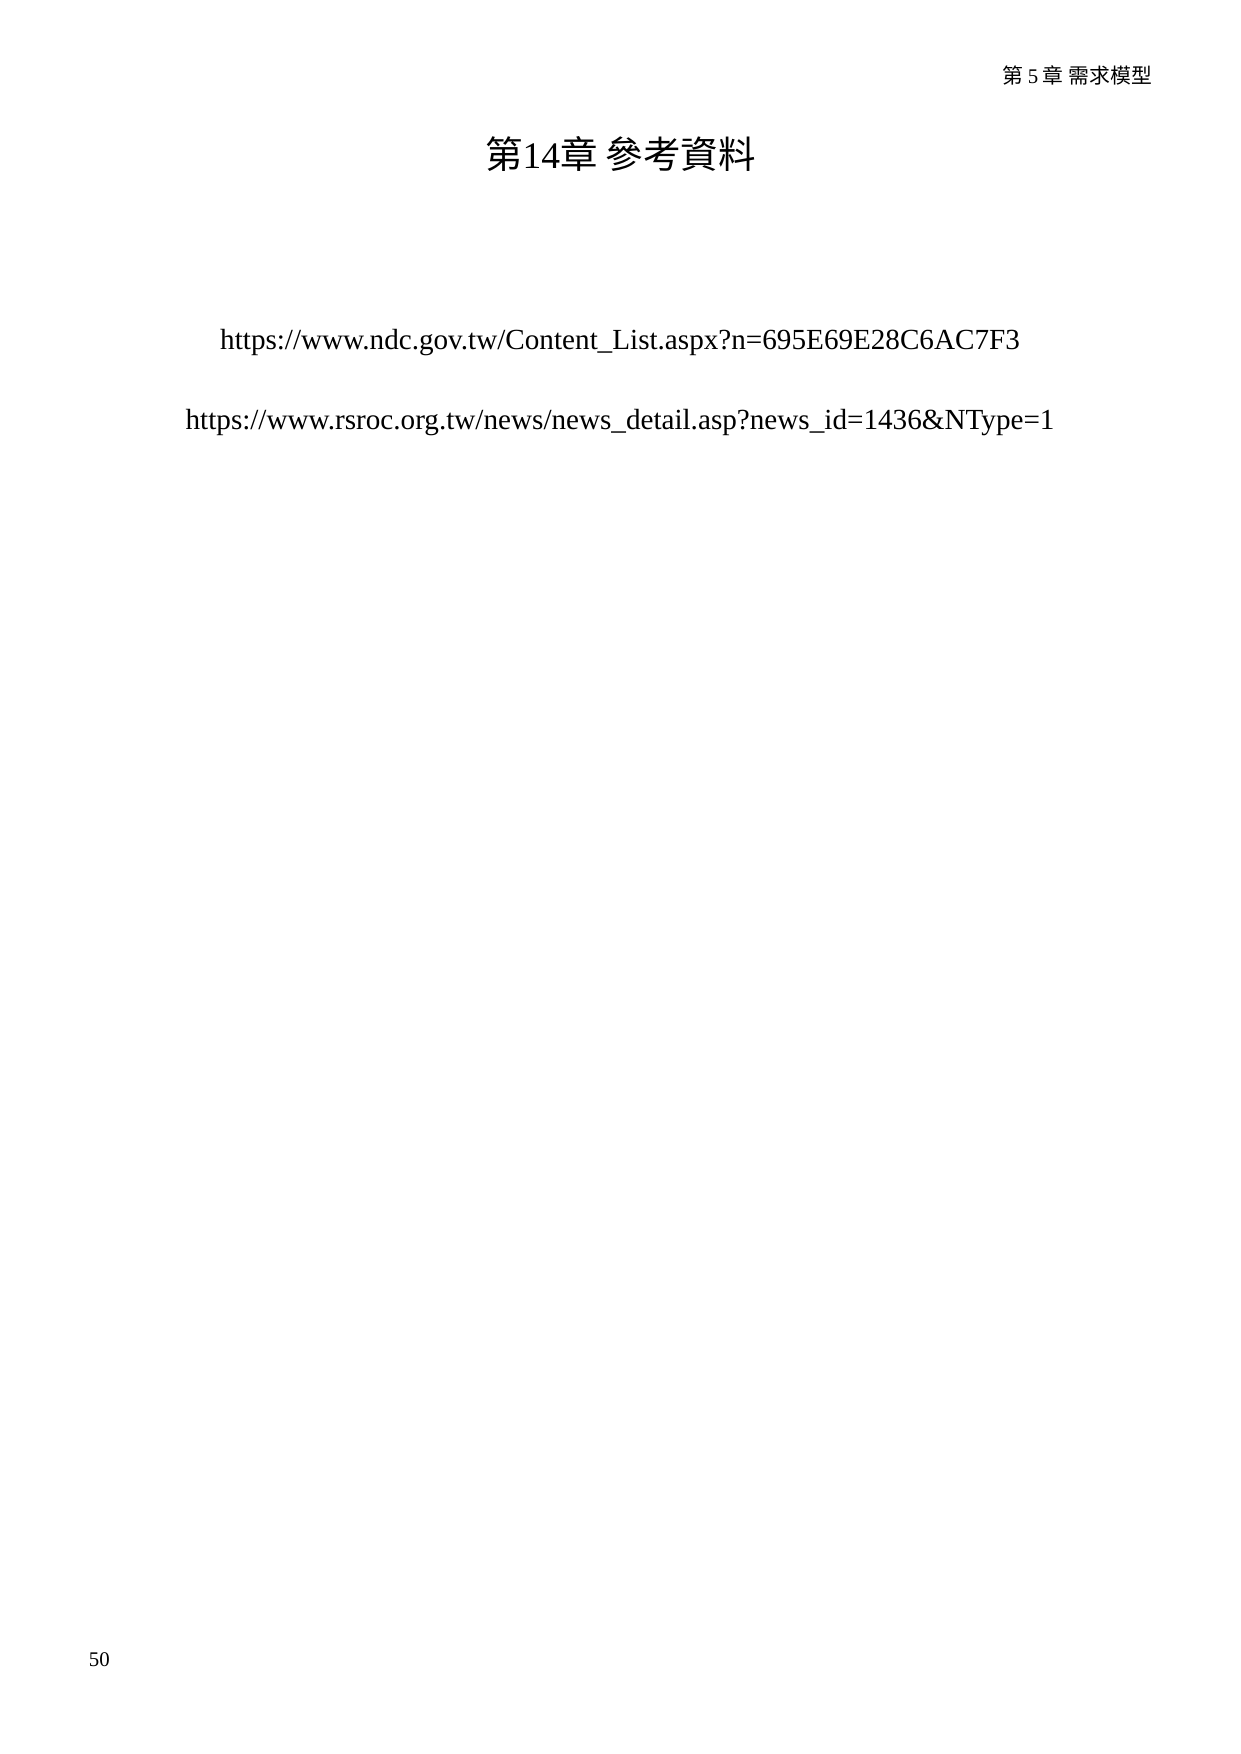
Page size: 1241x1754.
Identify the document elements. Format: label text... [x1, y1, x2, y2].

text https://www.ndc.gov.tw/Content_List.aspx?n=695E69E28C6AC7F3 [89, 319, 1152, 359]
text https://www.rsroc.org.tw/news/news_detail.asp?news_id=1436&NType=1 [89, 399, 1152, 438]
subtitle 參考資料 [89, 113, 1152, 192]
